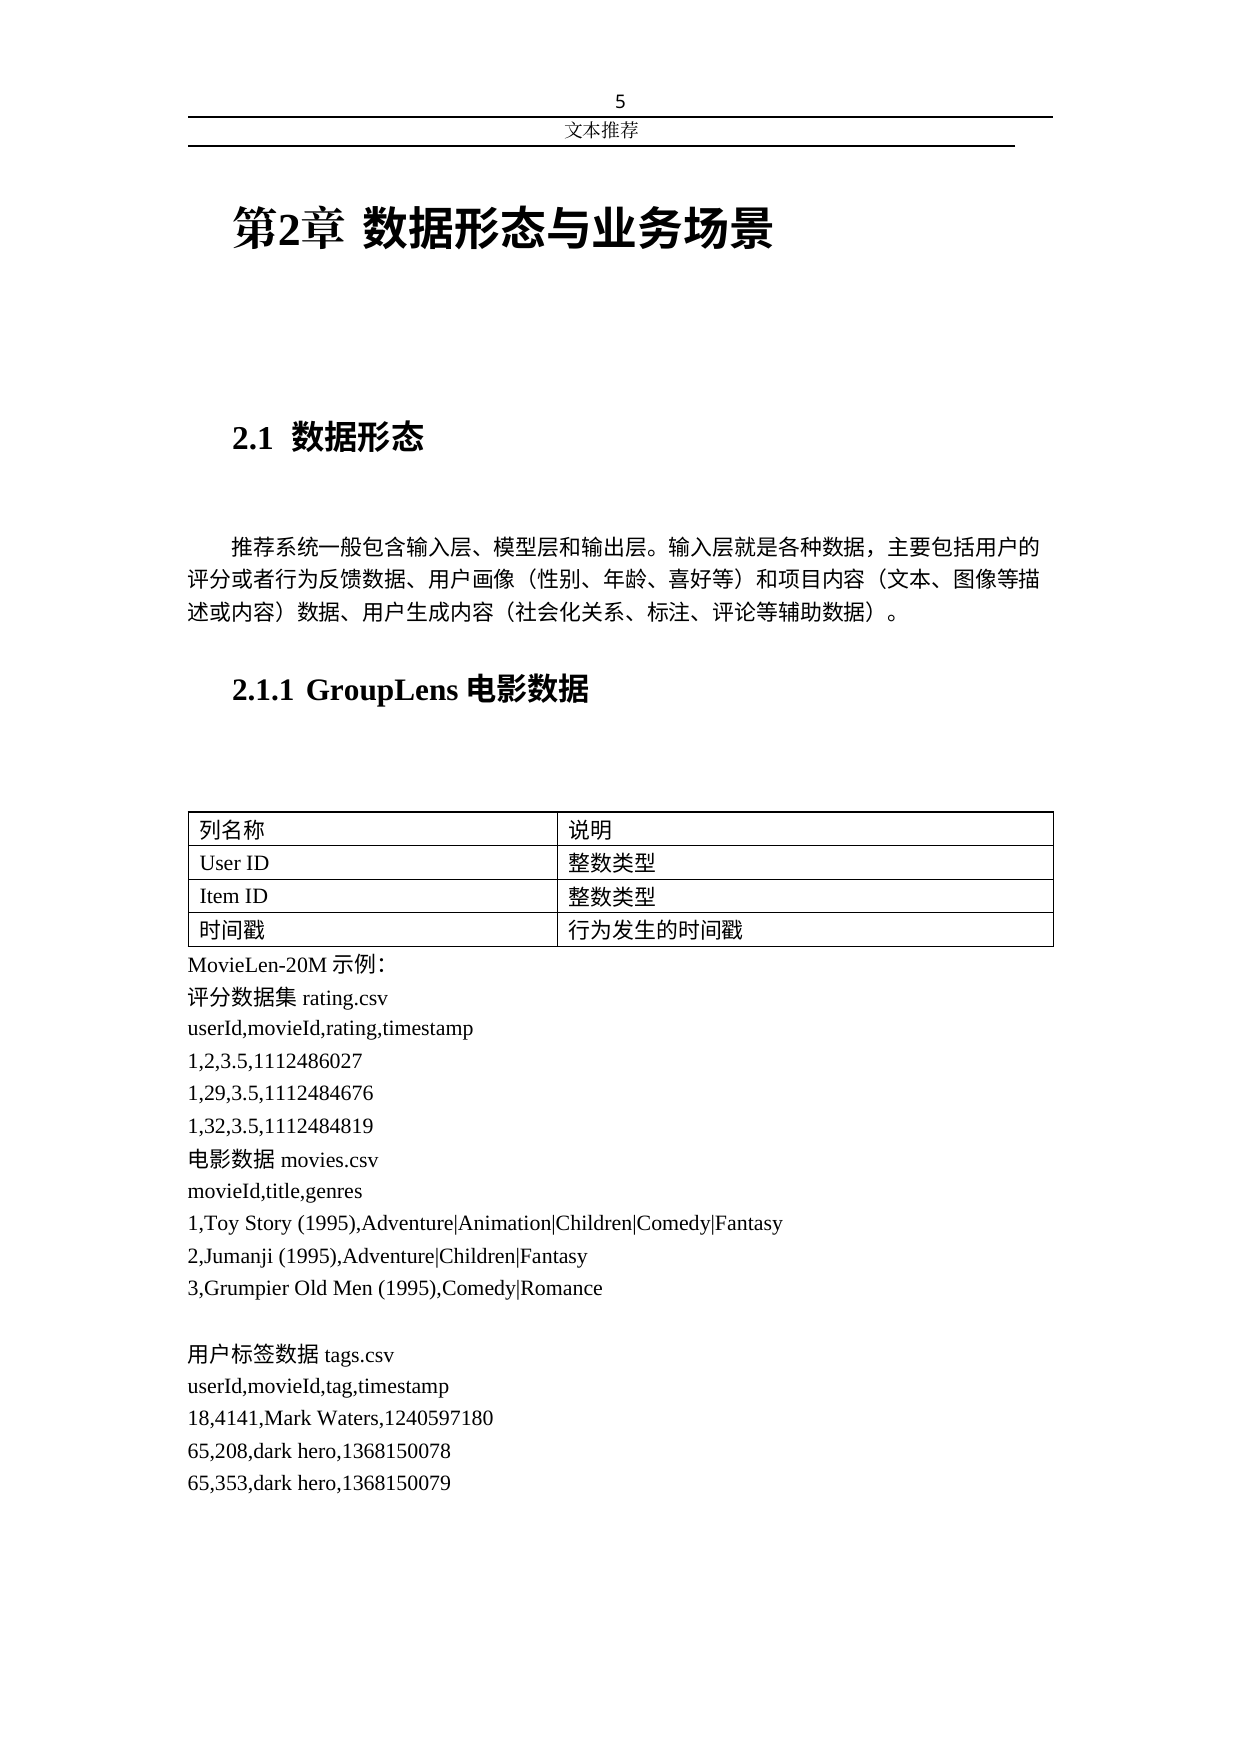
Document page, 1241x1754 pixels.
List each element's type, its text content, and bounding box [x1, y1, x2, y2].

text 65,208,dark hero,1368150078 [187, 1434, 1053, 1467]
text 2,Jumanji (1995),Adventure|Children|Fantasy [187, 1239, 1053, 1272]
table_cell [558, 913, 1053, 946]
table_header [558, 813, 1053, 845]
text 3,Grumpier Old Men (1995),Comedy|Romance [187, 1272, 1053, 1304]
text userId,movieId,rating,timestamp [187, 1012, 1053, 1044]
text 1,29,3.5,1112484676 [187, 1077, 1053, 1109]
text 1,2,3.5,1112486027 [187, 1044, 1053, 1077]
subtitle 数据形态与业务场景 [232, 177, 1053, 274]
text 65,353,dark hero,1368150079 [187, 1467, 1053, 1499]
text 推荐系统一般包含输入层、模型层和输出层。输入层就是各种数据，主要包括用户的评分或者行为反馈数据、用户画像（性别、年龄、喜好等）和项目内容（文本、图像等描述或内容）数据、用户生成内容（社会化关系、标注、评论等辅助数据）。 [187, 529, 1053, 627]
subtitle GroupLens电影数据 [232, 654, 1053, 719]
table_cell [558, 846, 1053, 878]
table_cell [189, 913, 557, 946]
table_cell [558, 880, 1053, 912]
subtitle 数据形态 [232, 402, 1053, 467]
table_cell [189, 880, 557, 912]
text 电影数据 movies.csv [187, 1142, 1053, 1174]
text 评分数据集 rating.csv [187, 979, 1053, 1012]
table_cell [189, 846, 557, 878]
text 用户标签数据 tags.csv [187, 1337, 1053, 1369]
text MovieLen-20M 示例： [187, 947, 1053, 979]
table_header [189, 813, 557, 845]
text movieId,title,genres [187, 1174, 1053, 1207]
text 1,32,3.5,1112484819 [187, 1109, 1053, 1142]
text userId,movieId,tag,timestamp [187, 1369, 1053, 1402]
text 18,4141,Mark Waters,1240597180 [187, 1402, 1053, 1434]
text 1,Toy Story (1995),Adventure|Animation|Children|Comedy|Fantasy [187, 1207, 1053, 1239]
